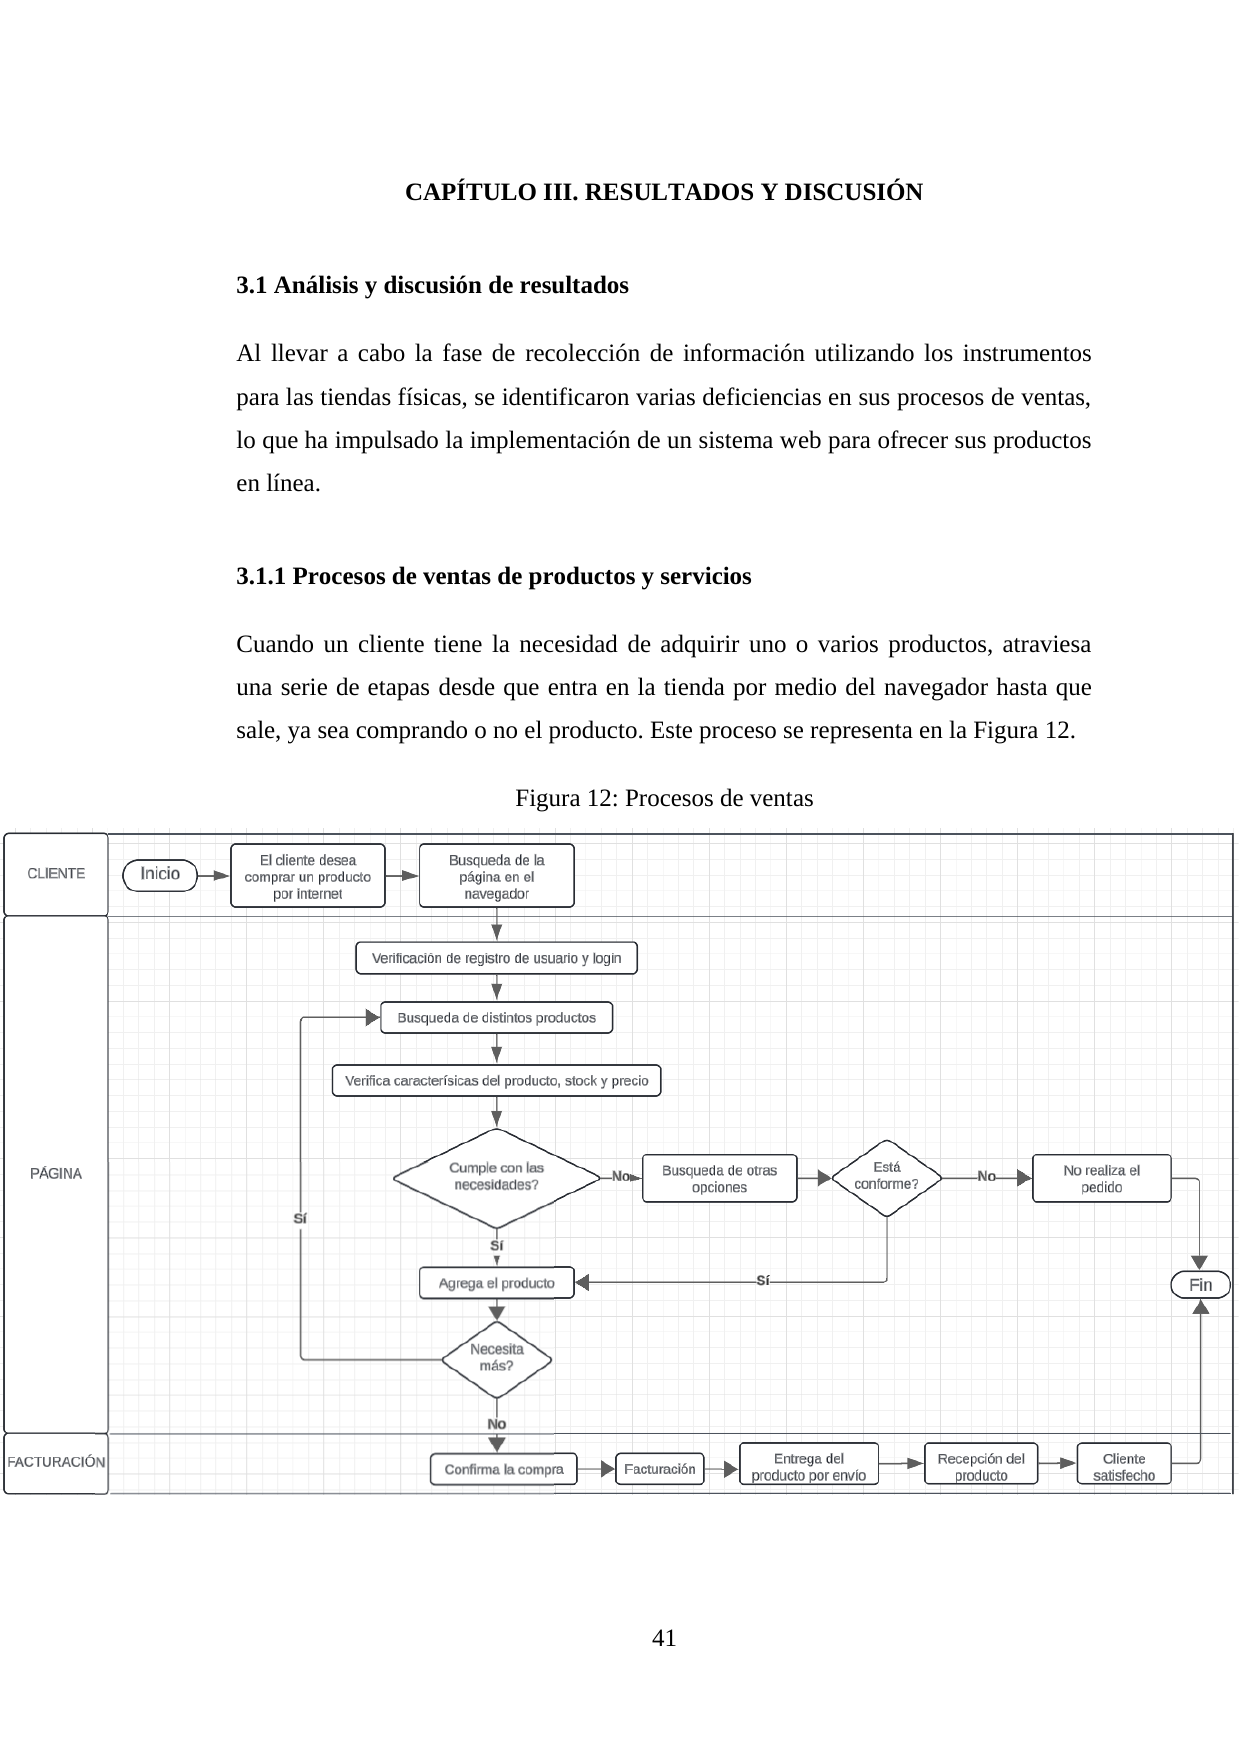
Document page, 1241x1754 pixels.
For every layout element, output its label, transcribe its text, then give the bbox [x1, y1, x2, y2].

subtitle CAPÍTULO III. RESULTADOS Y DISCUSIÓN [236, 177, 1092, 206]
picture [0, 828, 1239, 1495]
text Al llevar a cabo la fase de recolección de información utilizando los instrumentos para las tiendas físicas, se identificaron varias deficiencias en sus procesos de ventas, lo que ha impulsado la implementación de un sistema web para ofrecer sus productos en línea. [236, 338, 1092, 497]
text Cuando un cliente tiene la necesidad de adquirir uno o varios productos, atraviesa una serie de etapas desde que entra en la tienda por medio del navegador hasta que sale, ya sea comprando o no el producto. Este proceso se representa en la Figura 12. [236, 629, 1092, 744]
subtitle Procesos de ventas de productos y servicios [236, 561, 1092, 590]
text Figura 12: Procesos de ventas [236, 783, 1092, 812]
subtitle Análisis y discusión de resultados [236, 270, 1092, 299]
